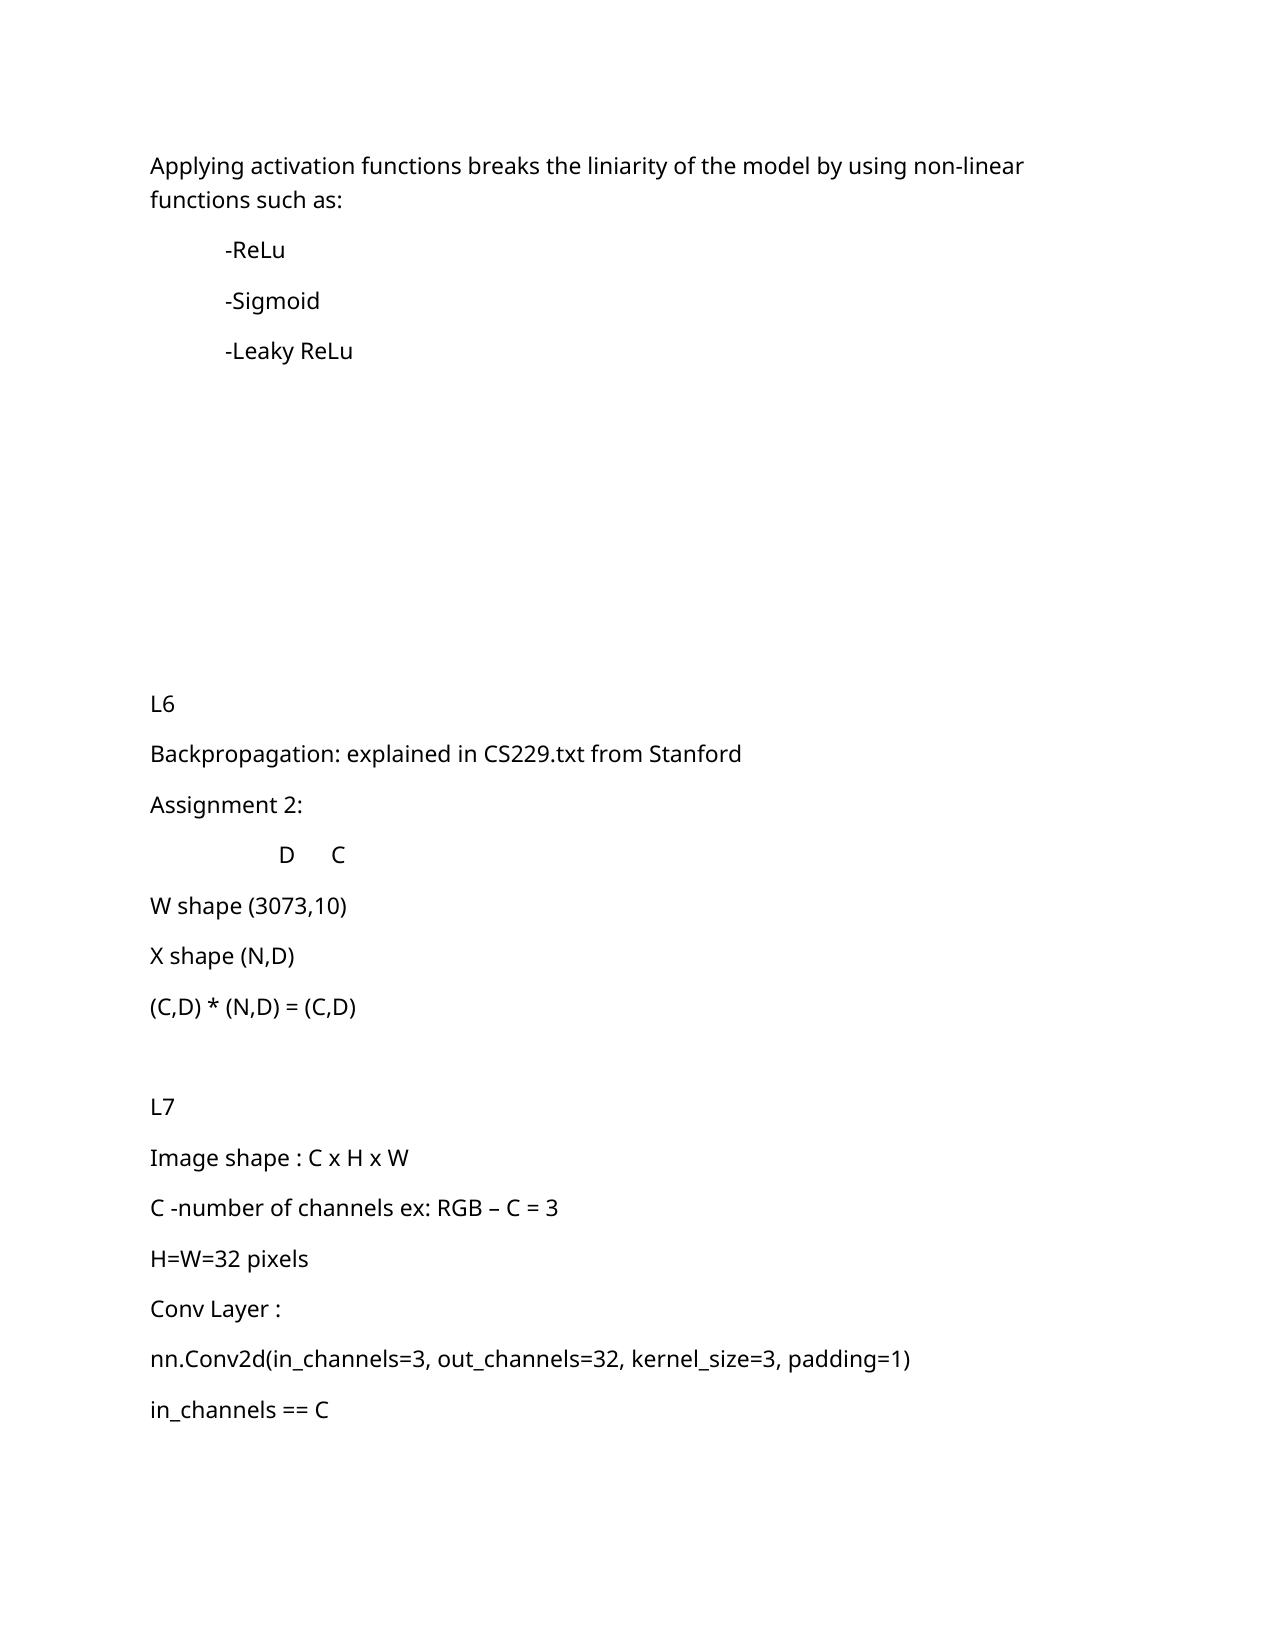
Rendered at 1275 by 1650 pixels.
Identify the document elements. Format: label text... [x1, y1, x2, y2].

text H=W=32 pixels [150, 1242, 1125, 1274]
text -Leaky ReLu [150, 335, 1125, 366]
text C -number of channels ex: RGB – C = 3 [150, 1192, 1125, 1223]
text (C,D) * (N,D) = (C,D) [150, 990, 1125, 1022]
text X shape (N,D) [150, 940, 1125, 971]
text in_channels == C [150, 1394, 1125, 1425]
text Conv Layer : [150, 1293, 1125, 1324]
text W shape (3073,10) [150, 889, 1125, 921]
text L7 [150, 1091, 1125, 1122]
text L6 [150, 688, 1125, 719]
text Backpropagation: explained in CS229.txt from Stanford [150, 738, 1125, 769]
text Image shape : C x H x W [150, 1142, 1125, 1173]
text Applying activation functions breaks the liniarity of the model by using non-linear functions such as: [150, 150, 1125, 215]
text -Sigmoid [150, 284, 1125, 316]
text Assignment 2: [150, 789, 1125, 820]
text nn.Conv2d(in_channels=3, out_channels=32, kernel_size=3, padding=1) [150, 1343, 1125, 1374]
text D C [150, 839, 1125, 870]
text -ReLu [150, 234, 1125, 265]
